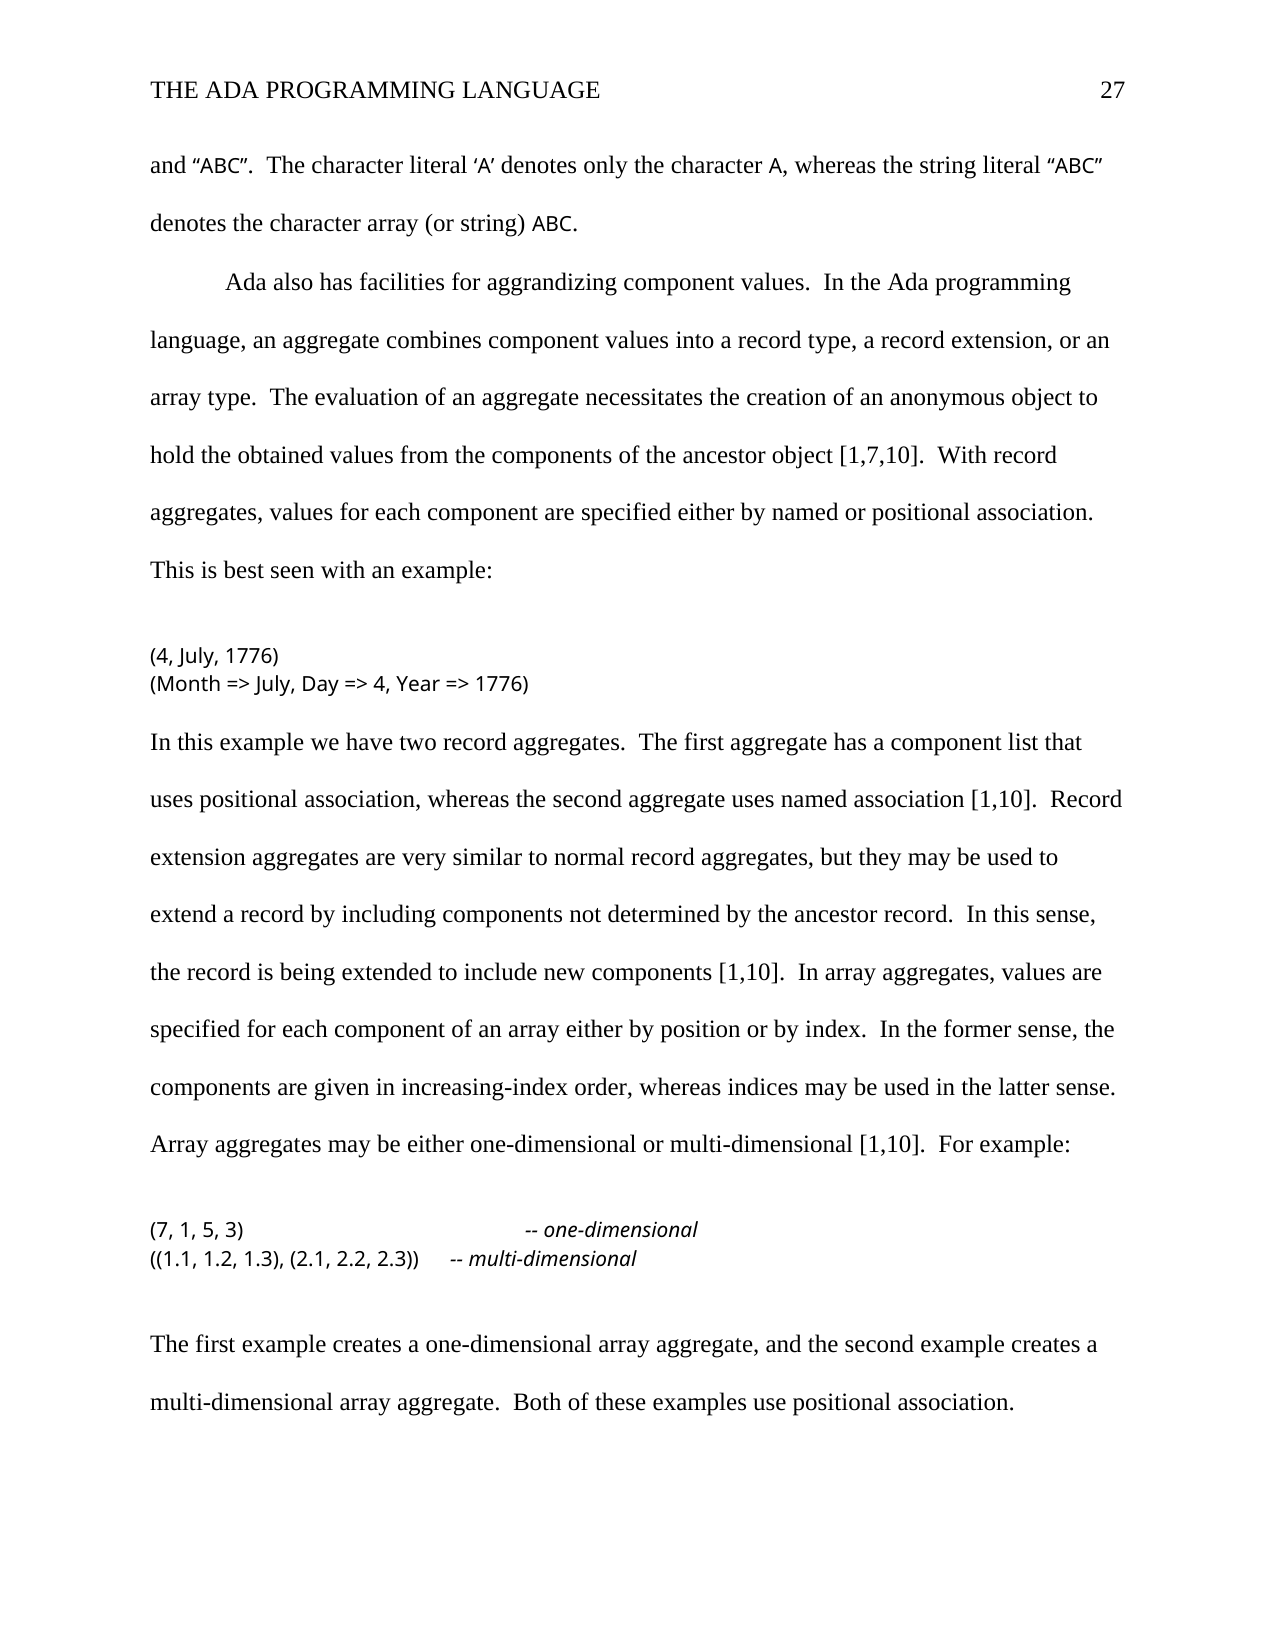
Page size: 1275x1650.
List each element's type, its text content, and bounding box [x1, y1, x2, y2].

text (7, 1, 5, 3) -- one-dimensional [150, 1215, 1125, 1244]
text (Month => July, Day => 4, Year => 1776) [150, 669, 1125, 698]
text In this example we have two record aggregates. The first aggregate has a component list that uses positional association, whereas the second aggregate uses named association [1,10]. Record extension aggregates are very similar to normal record aggregates, but they may be used to extend a record by including components not determined by the ancestor record. In this sense, the record is being extended to include new components [1,10]. In array aggregates, values are specified for each component of an array either by position or by index. In the former sense, the components are given in increasing-index order, whereas indices may be used in the latter sense. Array aggregates may be either one-dimensional or multi-dimensional [1,10]. For example: [150, 727, 1125, 1158]
text The first example creates a one-dimensional array aggregate, and the second example creates a multi-dimensional array aggregate. Both of these examples use positional association. [150, 1329, 1125, 1415]
text Ada also has facilities for aggrandizing component values. In the Ada programming language, an aggregate combines component values into a record type, a record extension, or an array type. The evaluation of an aggregate necessitates the creation of an anonymous object to hold the obtained values from the components of the ancestor object [1,7,10]. With record aggregates, values for each component are specified either by named or positional association. This is best seen with an example: [150, 267, 1125, 583]
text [150, 150, 1125, 238]
text ((1.1, 1.2, 1.3), (2.1, 2.2, 2.3)) -- multi-dimensional [150, 1244, 1125, 1272]
text (4, July, 1776) [150, 641, 1125, 669]
